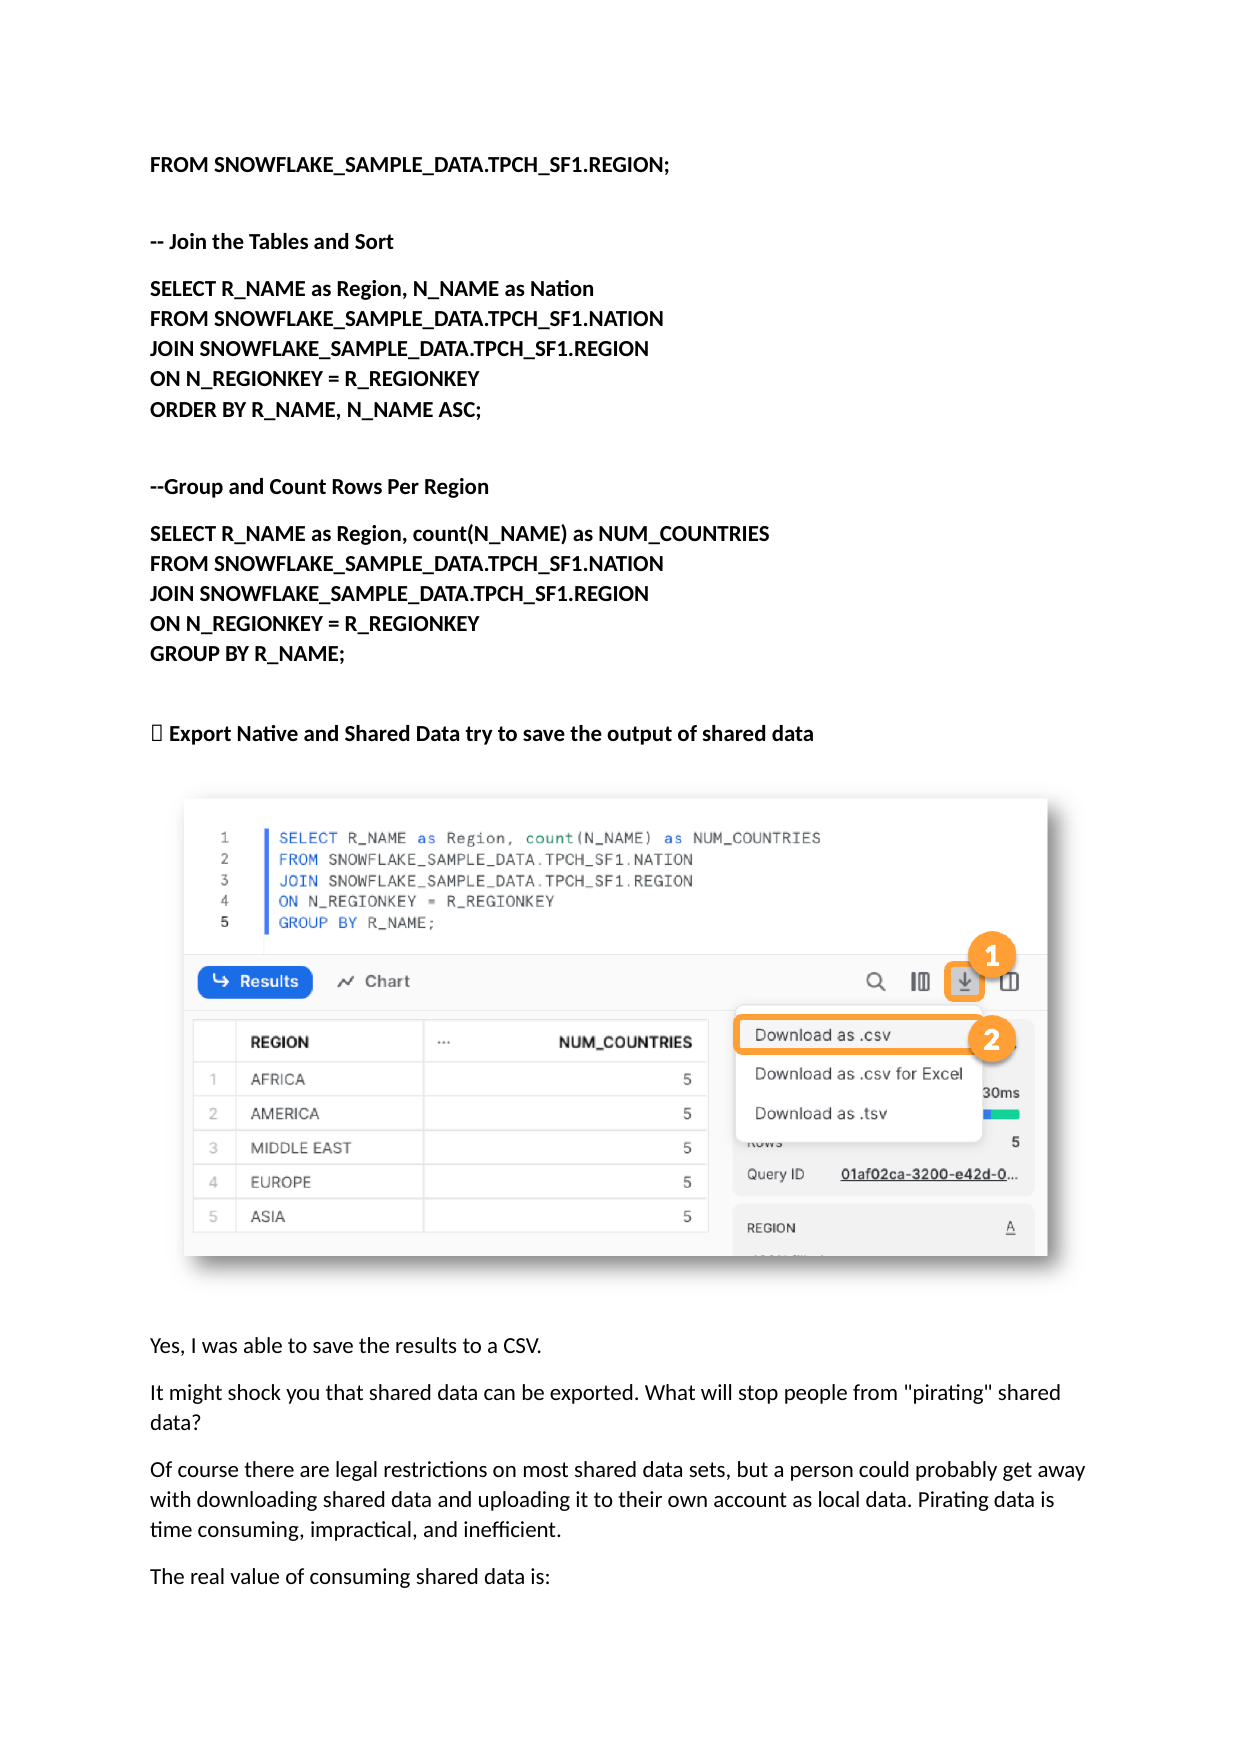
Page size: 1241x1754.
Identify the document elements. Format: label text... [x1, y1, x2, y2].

text JOIN SNOWFLAKE_SAMPLE_DATA.TPCH_SF1.REGION [150, 334, 1090, 362]
text 🥋 Export Native and Shared Data try to save the output of shared data [150, 717, 1090, 748]
text ON N_REGIONKEY = R_REGIONKEY [150, 364, 1090, 393]
text SELECT R_NAME as Region, count(N_NAME) as NUM_COUNTRIES [150, 519, 1090, 547]
text JOIN SNOWFLAKE_SAMPLE_DATA.TPCH_SF1.REGION [150, 579, 1090, 607]
text ON N_REGIONKEY = R_REGIONKEY [150, 609, 1090, 637]
text It might shock you that shared data can be exported. What will stop people from "pirating" shared data? [150, 1378, 1090, 1436]
text SELECT R_NAME as Region, N_NAME as Nation [150, 274, 1090, 302]
text The real value of consuming shared data is: [150, 1562, 1090, 1590]
text --Group and Count Rows Per Region [150, 472, 1090, 500]
text GROUP BY R_NAME; [150, 639, 1090, 668]
text FROM SNOWFLAKE_SAMPLE_DATA.TPCH_SF1.NATION [150, 304, 1090, 332]
text Of course there are legal restrictions on most shared data sets, but a person could probably get away with downloading shared data and uploading it to their own account as local data. Pirating data is time consuming, impractical, and inefficient. [150, 1455, 1090, 1543]
text -- Join the Tables and Sort [150, 227, 1090, 255]
text Yes, I was able to save the results to a CSV. [150, 1331, 1090, 1359]
text ORDER BY R_NAME, N_NAME ASC; [150, 395, 1090, 423]
text FROM SNOWFLAKE_SAMPLE_DATA.TPCH_SF1.REGION; [150, 150, 1090, 178]
text FROM SNOWFLAKE_SAMPLE_DATA.TPCH_SF1.NATION [150, 549, 1090, 577]
picture [150, 767, 1091, 1312]
